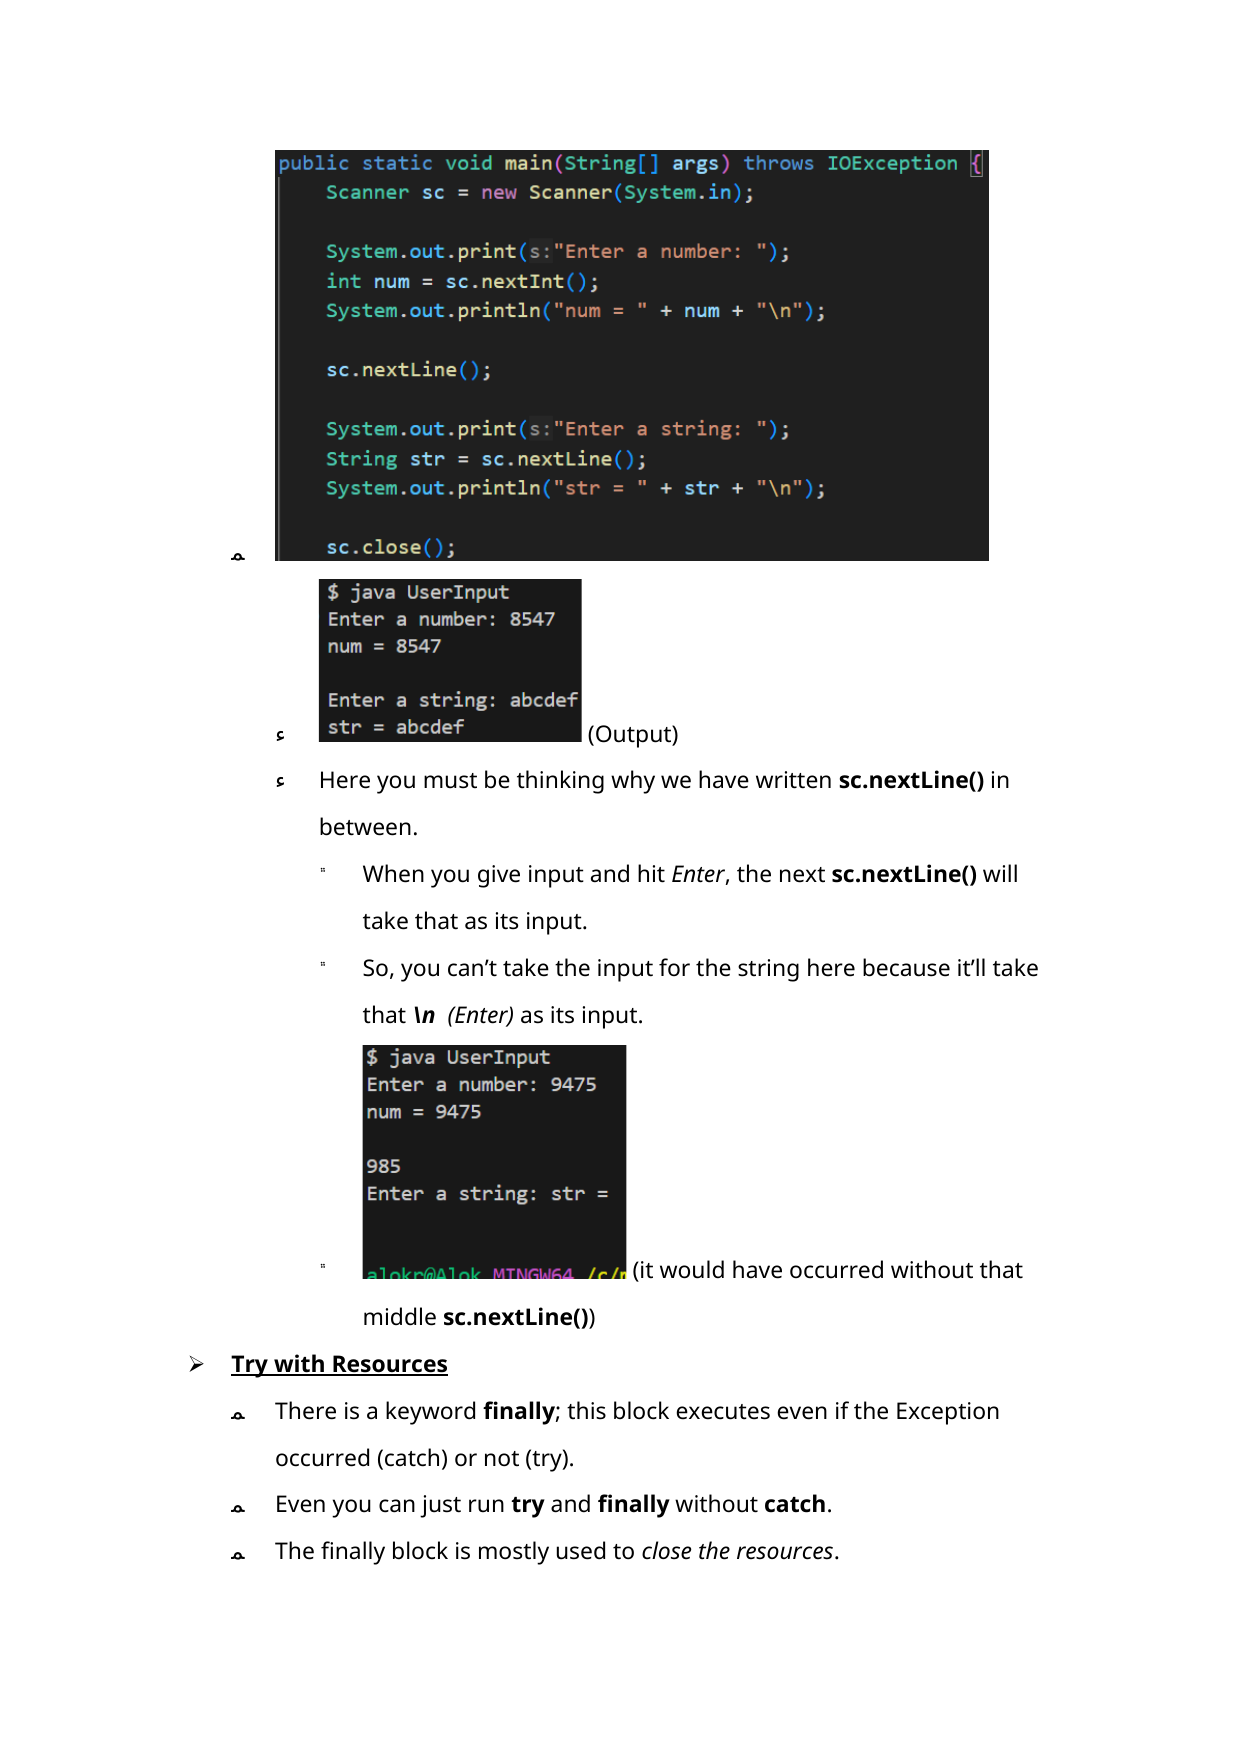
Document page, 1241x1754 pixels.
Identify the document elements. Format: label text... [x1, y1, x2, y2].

list Try with Resources [187, 1348, 1053, 1379]
picture [318, 579, 582, 742]
picture [362, 1045, 627, 1279]
list Even you can just run try and finally without catch. [231, 1488, 1053, 1519]
list The finally block is mostly used to close the resources. [231, 1535, 1053, 1566]
list So, you can’t take the input for the string here because it’ll take that \n (Enter) as its input. [319, 952, 1053, 1030]
list Here you must be thinking why we have written sc.nextLine() in between. [275, 764, 1053, 843]
list When you give input and hit Enter, the next sc.nextLine() will take that as its input. [319, 858, 1053, 936]
list There is a keyword finally; this block executes even if the Exception occurred (catch) or not (try). [231, 1394, 1053, 1473]
picture [275, 150, 989, 561]
